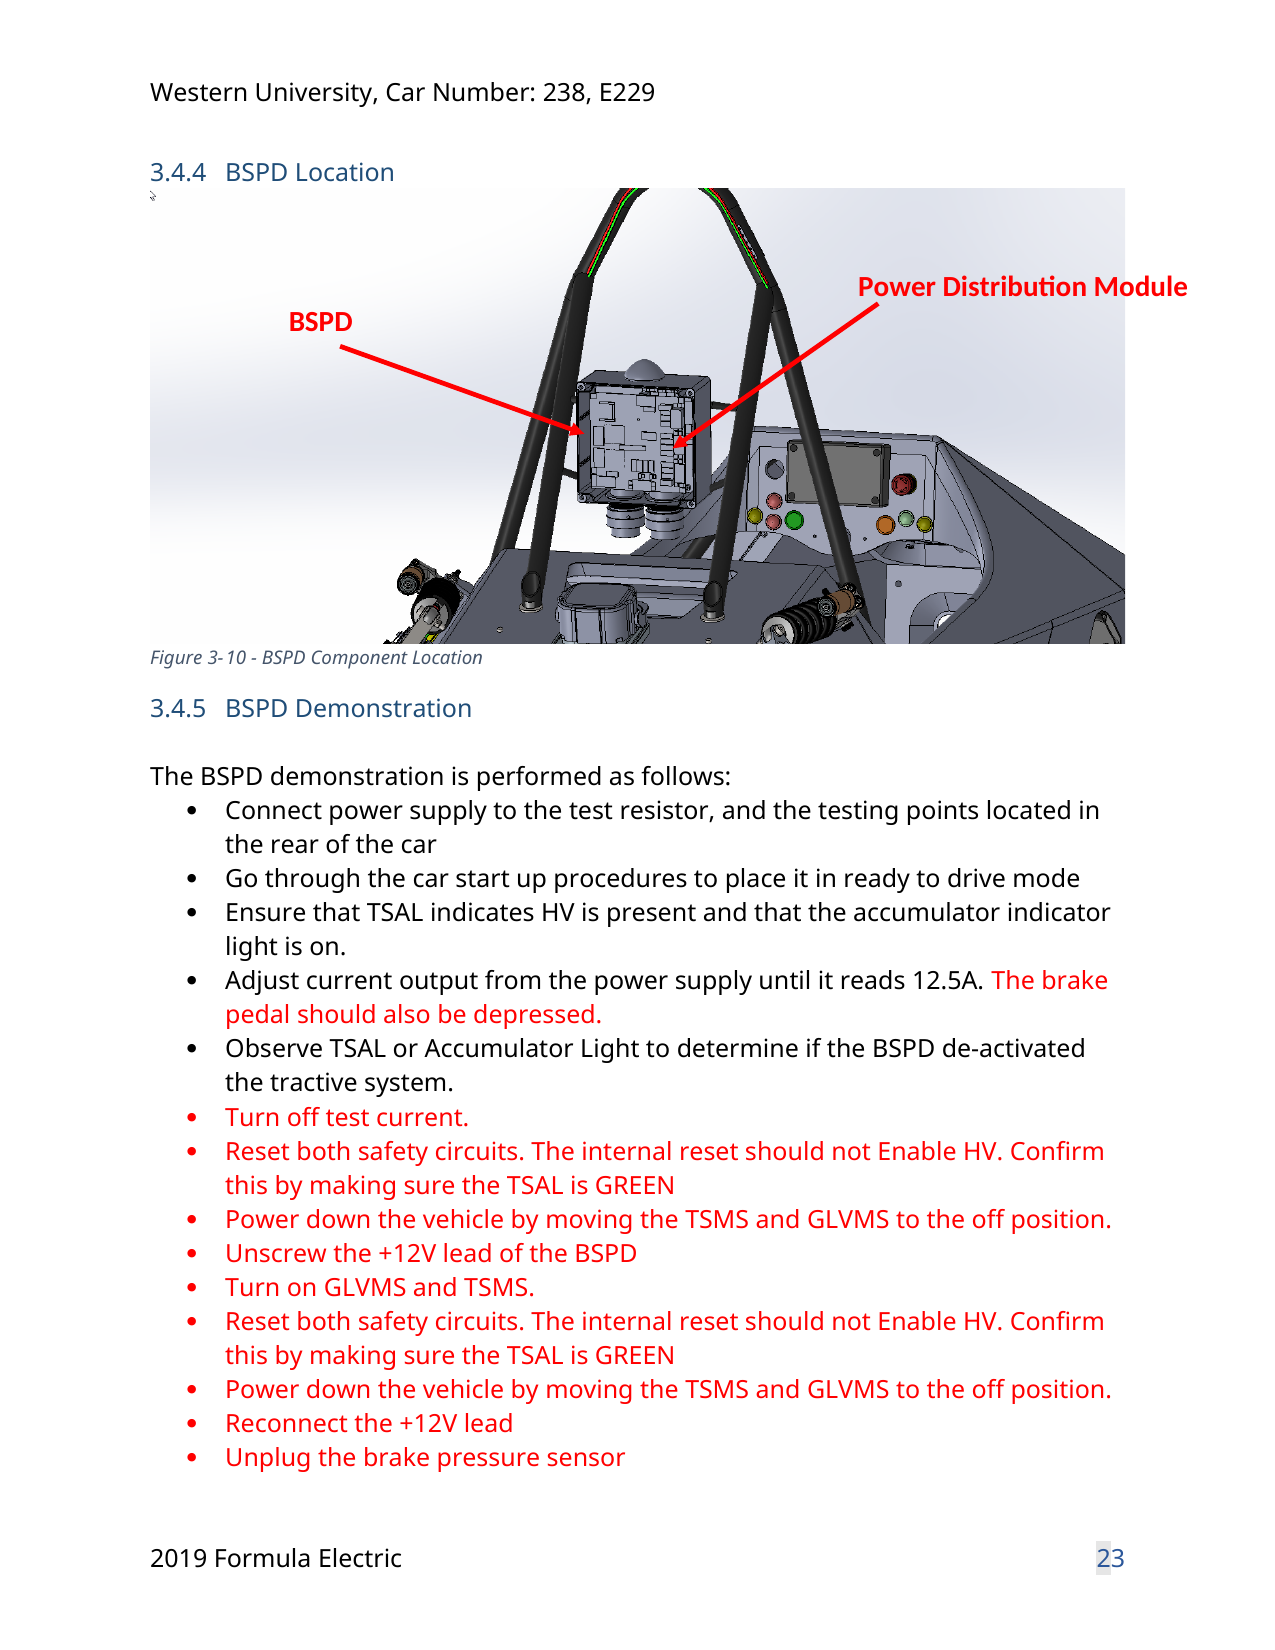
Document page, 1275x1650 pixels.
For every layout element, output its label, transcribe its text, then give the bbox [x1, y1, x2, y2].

list Go through the car start up procedures to place it in ready to drive mode [187, 861, 1125, 895]
list Turn on GLVMS and TSMS. [187, 1269, 1125, 1303]
subtitle BSPD Demonstration [150, 690, 1125, 724]
text The BSPD demonstration is performed as follows: [150, 758, 1125, 793]
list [187, 1303, 1125, 1372]
list Power down the vehicle by moving the TSMS and GLVMS to the off position. [187, 1201, 1125, 1235]
list Turn off test current. [187, 1099, 1125, 1133]
subtitle BSPD Location [150, 154, 1125, 188]
list Observe TSAL or Accumulator Light to determine if the BSPD de-activated the tractive system. [187, 1031, 1125, 1099]
list Ensure that TSAL indicates HV is present and that the accumulator indicator light is on. [187, 895, 1125, 963]
picture [150, 188, 1125, 644]
list Unplug the brake pressure sensor [187, 1440, 1125, 1474]
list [187, 1372, 1125, 1406]
list Reconnect the +12V lead [187, 1406, 1125, 1440]
list Connect power supply to the test resistor, and the testing points located in the rear of the car [187, 793, 1125, 861]
list Unscrew the +12V lead of the BSPD [187, 1235, 1125, 1269]
list Reset both safety circuits. The internal reset should not Enable HV. Confirm this by making sure the TSAL is GREEN [187, 1133, 1125, 1201]
list Adjust current output from the power supply until it reads 12.5A. The brake pedal should also be depressed. [187, 963, 1125, 1031]
